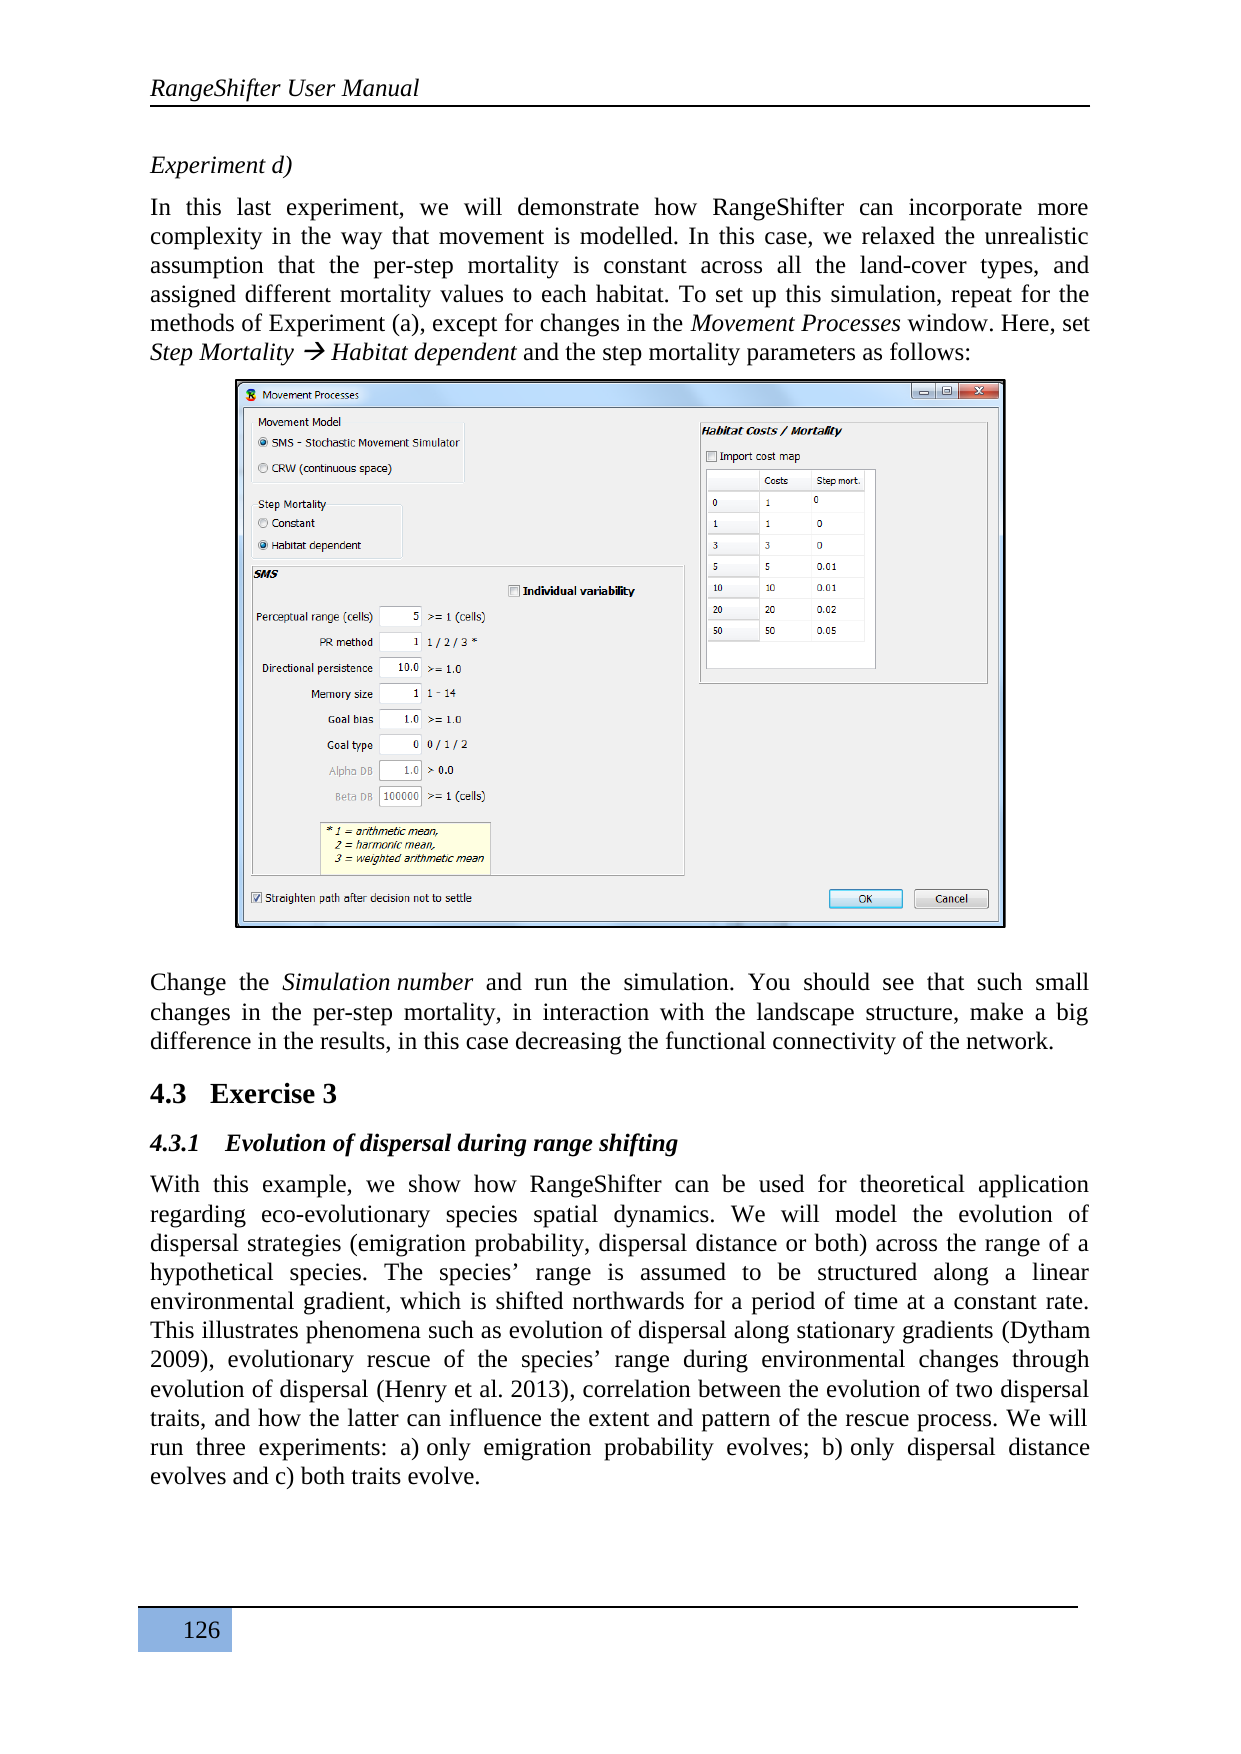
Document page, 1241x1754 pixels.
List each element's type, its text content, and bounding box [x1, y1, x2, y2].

subtitle Exercise 3 [150, 1080, 1090, 1109]
text With this example, we show how RangeShifter can be used for theoretical application regarding eco-evolutionary species spatial dynamics. We will model the evolution of dispersal strategies (emigration probability, dispersal distance or both) across the range of a hypothetical species. The species’ range is assumed to be structured along a linear environmental gradient, which is shifted northwards for a period of time at a constant rate. This illustrates phenomena such as evolution of dispersal along stationary gradients (Dytham 2009), evolutionary rescue of the species’ range during environmental changes through evolution of dispersal (Henry et al. 2013), correlation between the evolution of two dispersal traits, and how the latter can influence the extent and pattern of the rescue process. We will run three experiments: a) only emigration probability evolves; b) only dispersal distance evolves and c) both traits evolve. [150, 1169, 1090, 1490]
text In this last experiment, we will demonstrate how RangeShifter can incorporate more complexity in the way that movement is modelled. In this case, we relaxed the unrealistic assumption that the per-step mortality is constant across all the land-cover types, and assigned different mortality values to each habitat. To set up this simulation, repeat for the methods of Experiment (a), except for changes in the Movement Processes window. Here, set Step Mortality Habitat dependent and the step mortality parameters as follows: [150, 192, 1090, 367]
subtitle Evolution of dispersal during range shifting [150, 1128, 1090, 1157]
subtitle Experiment d) [150, 150, 1090, 179]
text Change the Simulation number and run the simulation. You should see that such small changes in the per-step mortality, in interaction with the landscape structure, make a big difference in the results, in this case decreasing the functional connectivity of the network. [150, 967, 1090, 1055]
